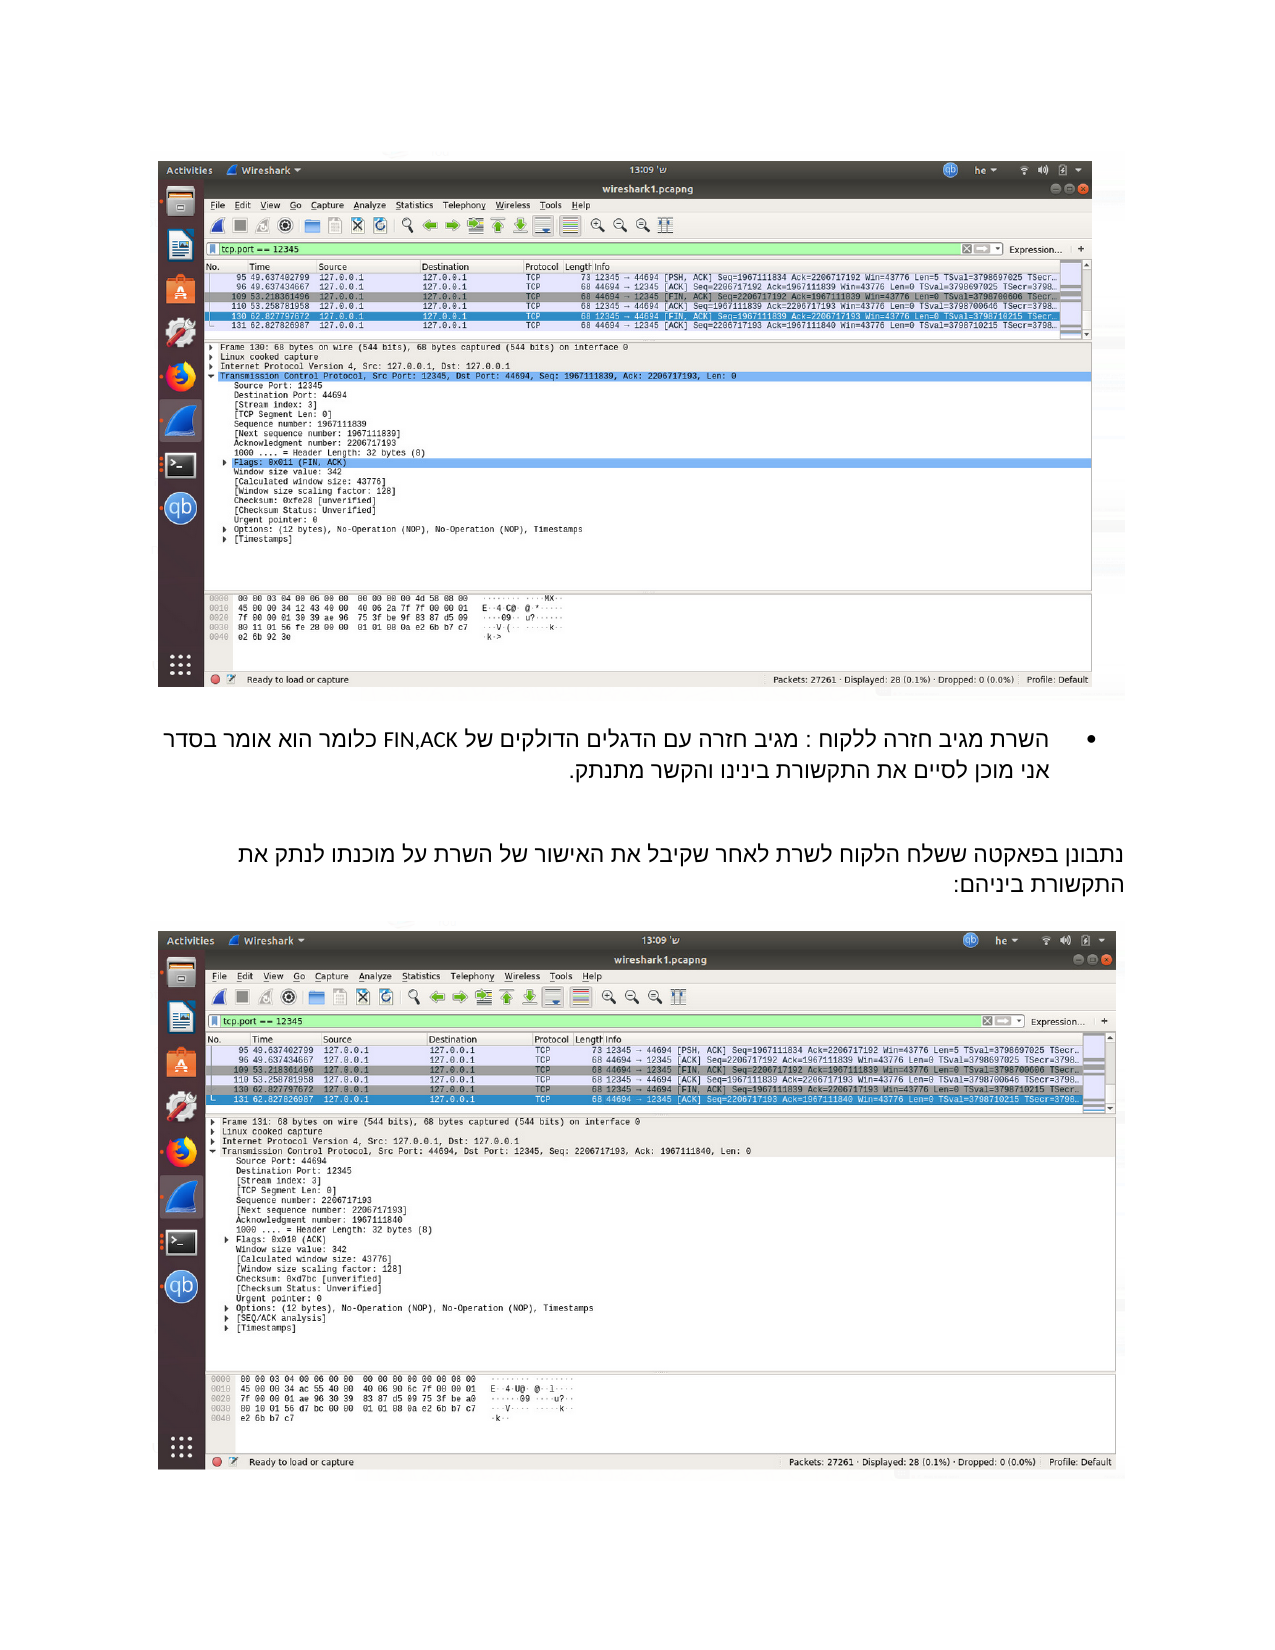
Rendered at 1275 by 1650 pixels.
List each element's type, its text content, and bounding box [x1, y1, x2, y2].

text נתבונן בפאקטה ששלח הלקוח לשרת לאחר שקיבל את האישור של השרת על מוכנתו לנתק את התקשורת ביניהם: [150, 841, 1125, 897]
picture [150, 150, 1125, 701]
picture [150, 921, 1125, 1481]
list השרת מגיב חזרה ללקוח : מגיב חזרה עם הדגלים הדולקים של FIN,ACK כלומר הוא אומר בסדר אני מוכן לסיים את התקשורת בינינו והקשר מתנתק. [150, 725, 1087, 784]
